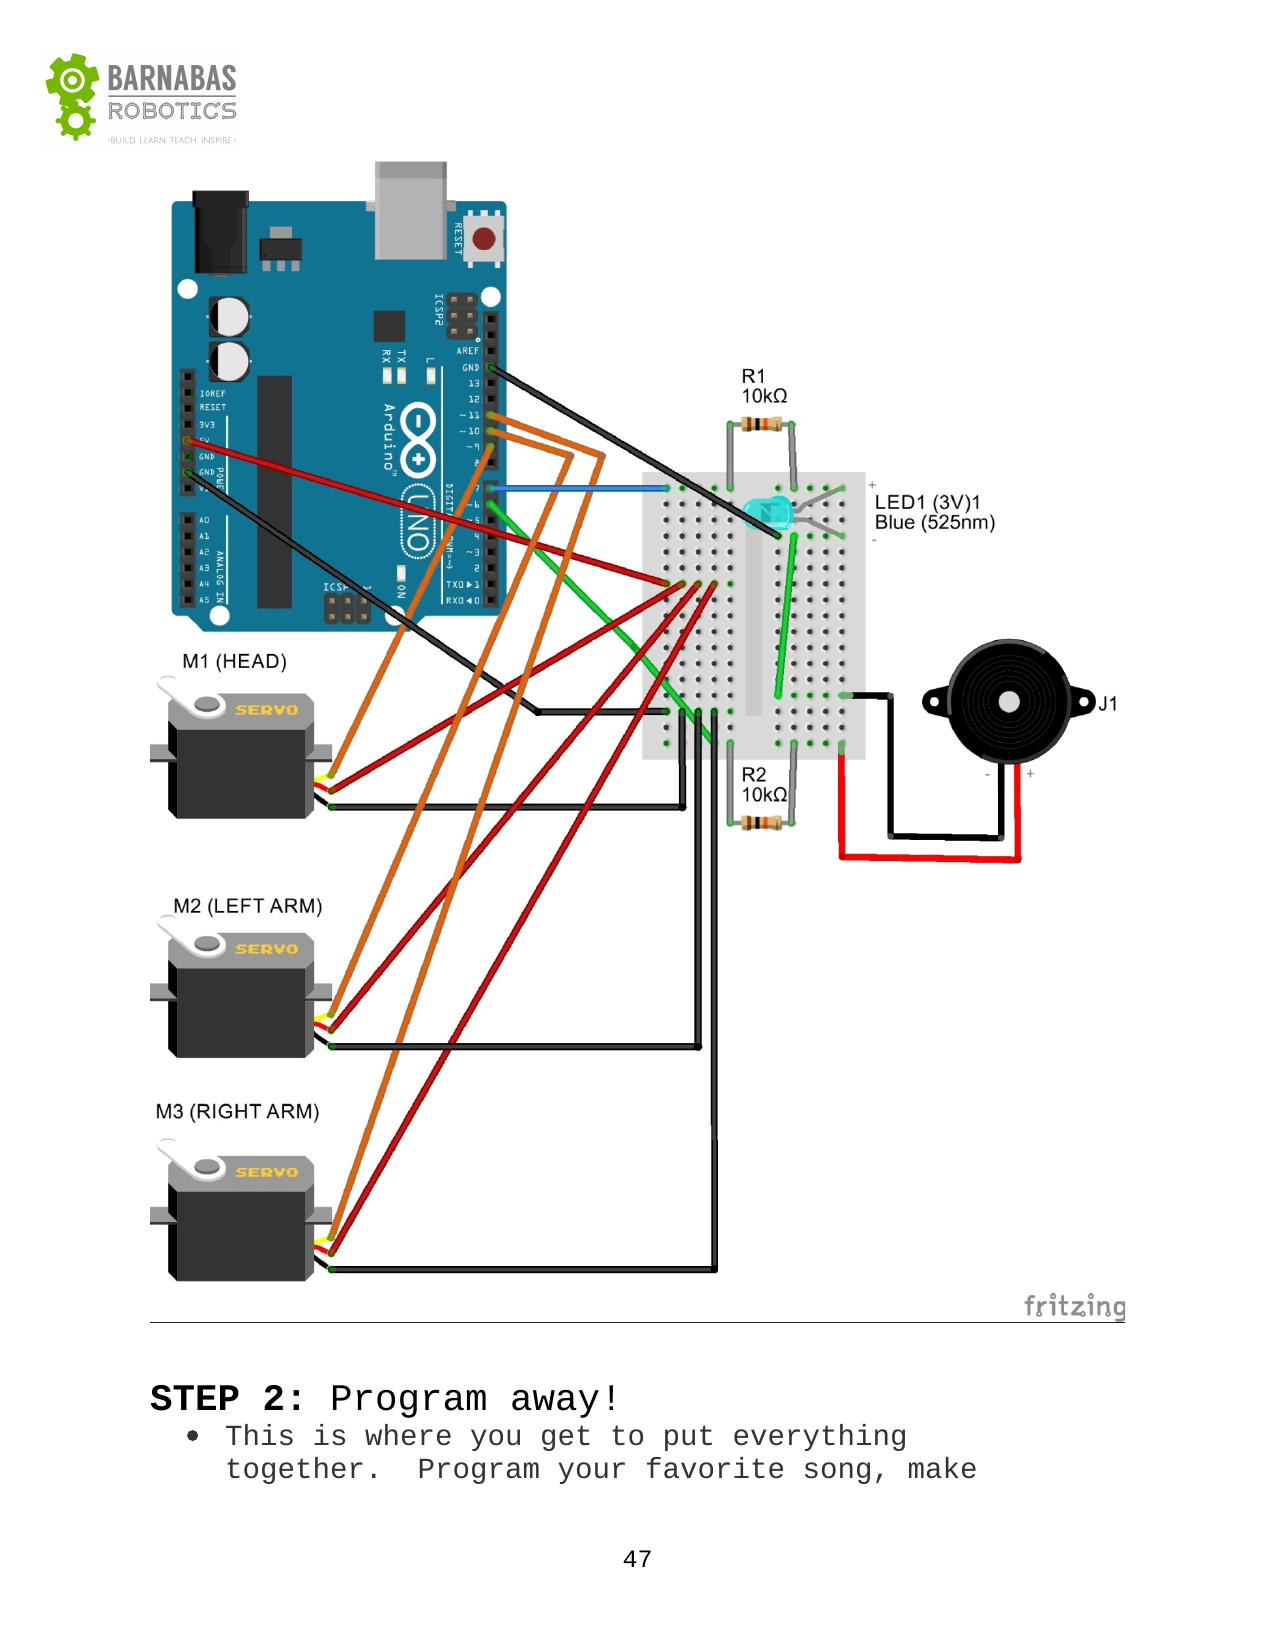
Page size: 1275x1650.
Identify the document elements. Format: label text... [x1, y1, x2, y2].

picture [150, 161, 1125, 1323]
picture [43, 47, 242, 154]
text STEP 2: Program away! [150, 1379, 1125, 1421]
